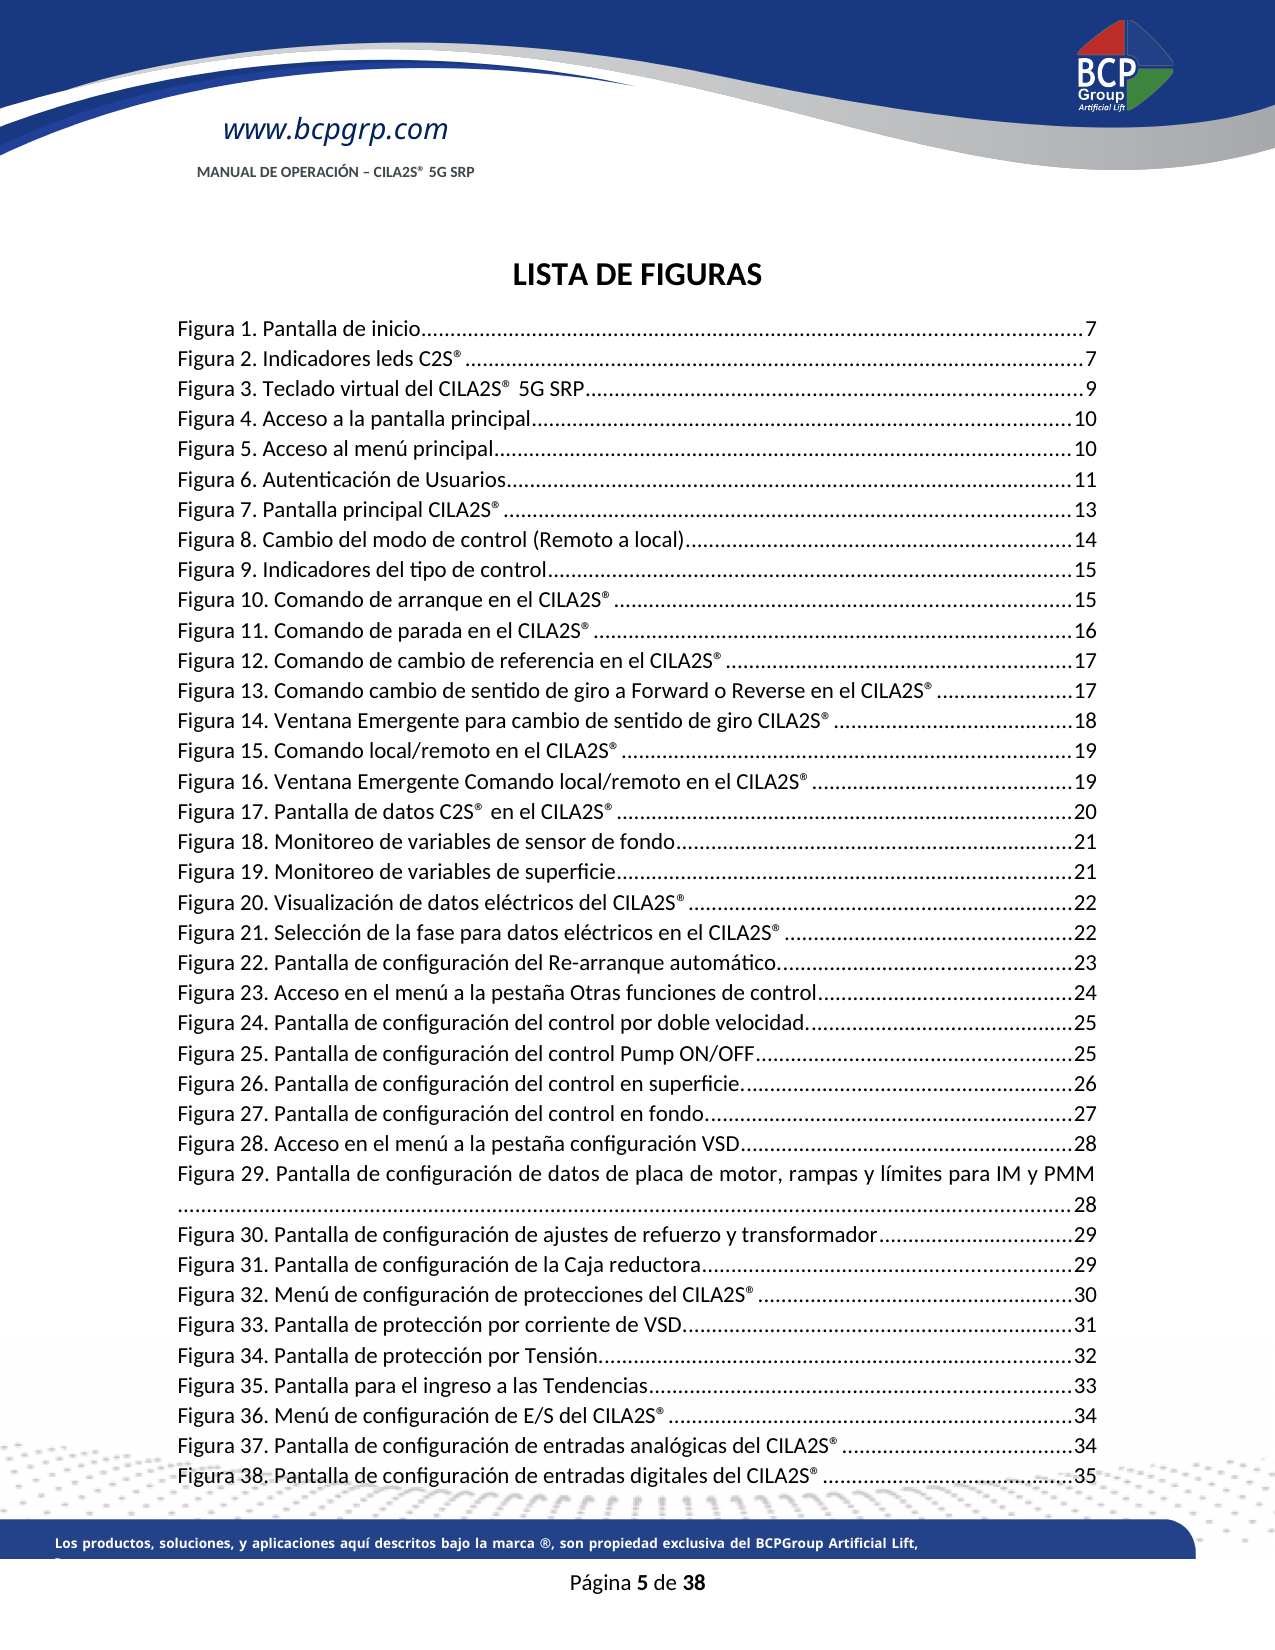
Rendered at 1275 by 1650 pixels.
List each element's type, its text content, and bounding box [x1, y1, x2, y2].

text Figura 25. Pantalla de configuración del control Pump ON/OFF 25 [177, 1039, 1098, 1067]
text Figura 32. Menú de configuración de protecciones del CILA2S® 30 [177, 1280, 1098, 1308]
text Figura 18. Monitoreo de variables de sensor de fondo 21 [177, 827, 1098, 855]
text Figura 38. Pantalla de configuración de entradas digitales del CILA2S® 35 [177, 1462, 1098, 1490]
text Figura 34. Pantalla de protección por Tensión. 32 [177, 1341, 1098, 1369]
text Figura 26. Pantalla de configuración del control en superficie. 26 [177, 1069, 1098, 1097]
text Figura 30. Pantalla de configuración de ajustes de refuerzo y transformador 29 [177, 1220, 1098, 1248]
text Figura 1. Pantalla de inicio. 7 [177, 314, 1098, 342]
text Figura 35. Pantalla para el ingreso a las Tendencias 33 [177, 1371, 1098, 1399]
text Figura 7. Pantalla principal CILA2S® 13 [177, 495, 1098, 523]
text Figura 9. Indicadores del tipo de control 15 [177, 555, 1098, 583]
text Figura 29. Pantalla de configuración de datos de placa de motor, rampas y límites para IM y PMM 28 [177, 1159, 1098, 1218]
text Figura 5. Acceso al menú principal 10 [177, 434, 1098, 463]
text Figura 15. Comando local/remoto en el CILA2S® 19 [177, 737, 1098, 765]
text Figura 11. Comando de parada en el CILA2S® 16 [177, 616, 1098, 644]
picture [0, 1333, 1275, 1559]
text Figura 6. Autenticación de Usuarios 11 [177, 465, 1098, 493]
text Figura 13. Comando cambio de sentido de giro a Forward o Reverse en el CILA2S® 17 [177, 676, 1098, 704]
text Figura 24. Pantalla de configuración del control por doble velocidad. 25 [177, 1008, 1098, 1037]
text Figura 12. Comando de cambio de referencia en el CILA2S® 17 [177, 646, 1098, 674]
text Figura 37. Pantalla de configuración de entradas analógicas del CILA2S® 34 [177, 1431, 1098, 1459]
text Figura 16. Ventana Emergente Comando local/remoto en el CILA2S® 19 [177, 767, 1098, 795]
text Figura 21. Selección de la fase para datos eléctricos en el CILA2S® 22 [177, 918, 1098, 946]
text Figura 22. Pantalla de configuración del Re-arranque automático. 23 [177, 948, 1098, 976]
text Figura 4. Acceso a la pantalla principal 10 [177, 404, 1098, 432]
text Figura 33. Pantalla de protección por corriente de VSD. 31 [177, 1311, 1098, 1339]
text Figura 8. Cambio del modo de control (Remoto a local) 14 [177, 525, 1098, 553]
text Figura 3. Teclado virtual del CILA2S® 5G SRP 9 [177, 374, 1098, 402]
text LISTA DE FIGURAS [177, 253, 1098, 294]
text Figura 31. Pantalla de configuración de la Caja reductora 29 [177, 1250, 1098, 1278]
text Figura 17. Pantalla de datos C2S® en el CILA2S® 20 [177, 797, 1098, 825]
text Figura 20. Visualización de datos eléctricos del CILA2S®. 22 [177, 888, 1098, 916]
text Figura 2. Indicadores leds C2S® 7 [177, 344, 1098, 372]
text Figura 36. Menú de configuración de E/S del CILA2S® 34 [177, 1401, 1098, 1429]
text Figura 28. Acceso en el menú a la pestaña configuración VSD 28 [177, 1129, 1098, 1157]
text Figura 14. Ventana Emergente para cambio de sentido de giro CILA2S® 18 [177, 706, 1098, 734]
text Figura 27. Pantalla de configuración del control en fondo. 27 [177, 1099, 1098, 1127]
picture [0, 0, 1275, 170]
text Figura 10. Comando de arranque en el CILA2S® 15 [177, 586, 1098, 614]
text Figura 23. Acceso en el menú a la pestaña Otras funciones de control 24 [177, 978, 1098, 1006]
text Figura 19. Monitoreo de variables de superficie 21 [177, 857, 1098, 886]
